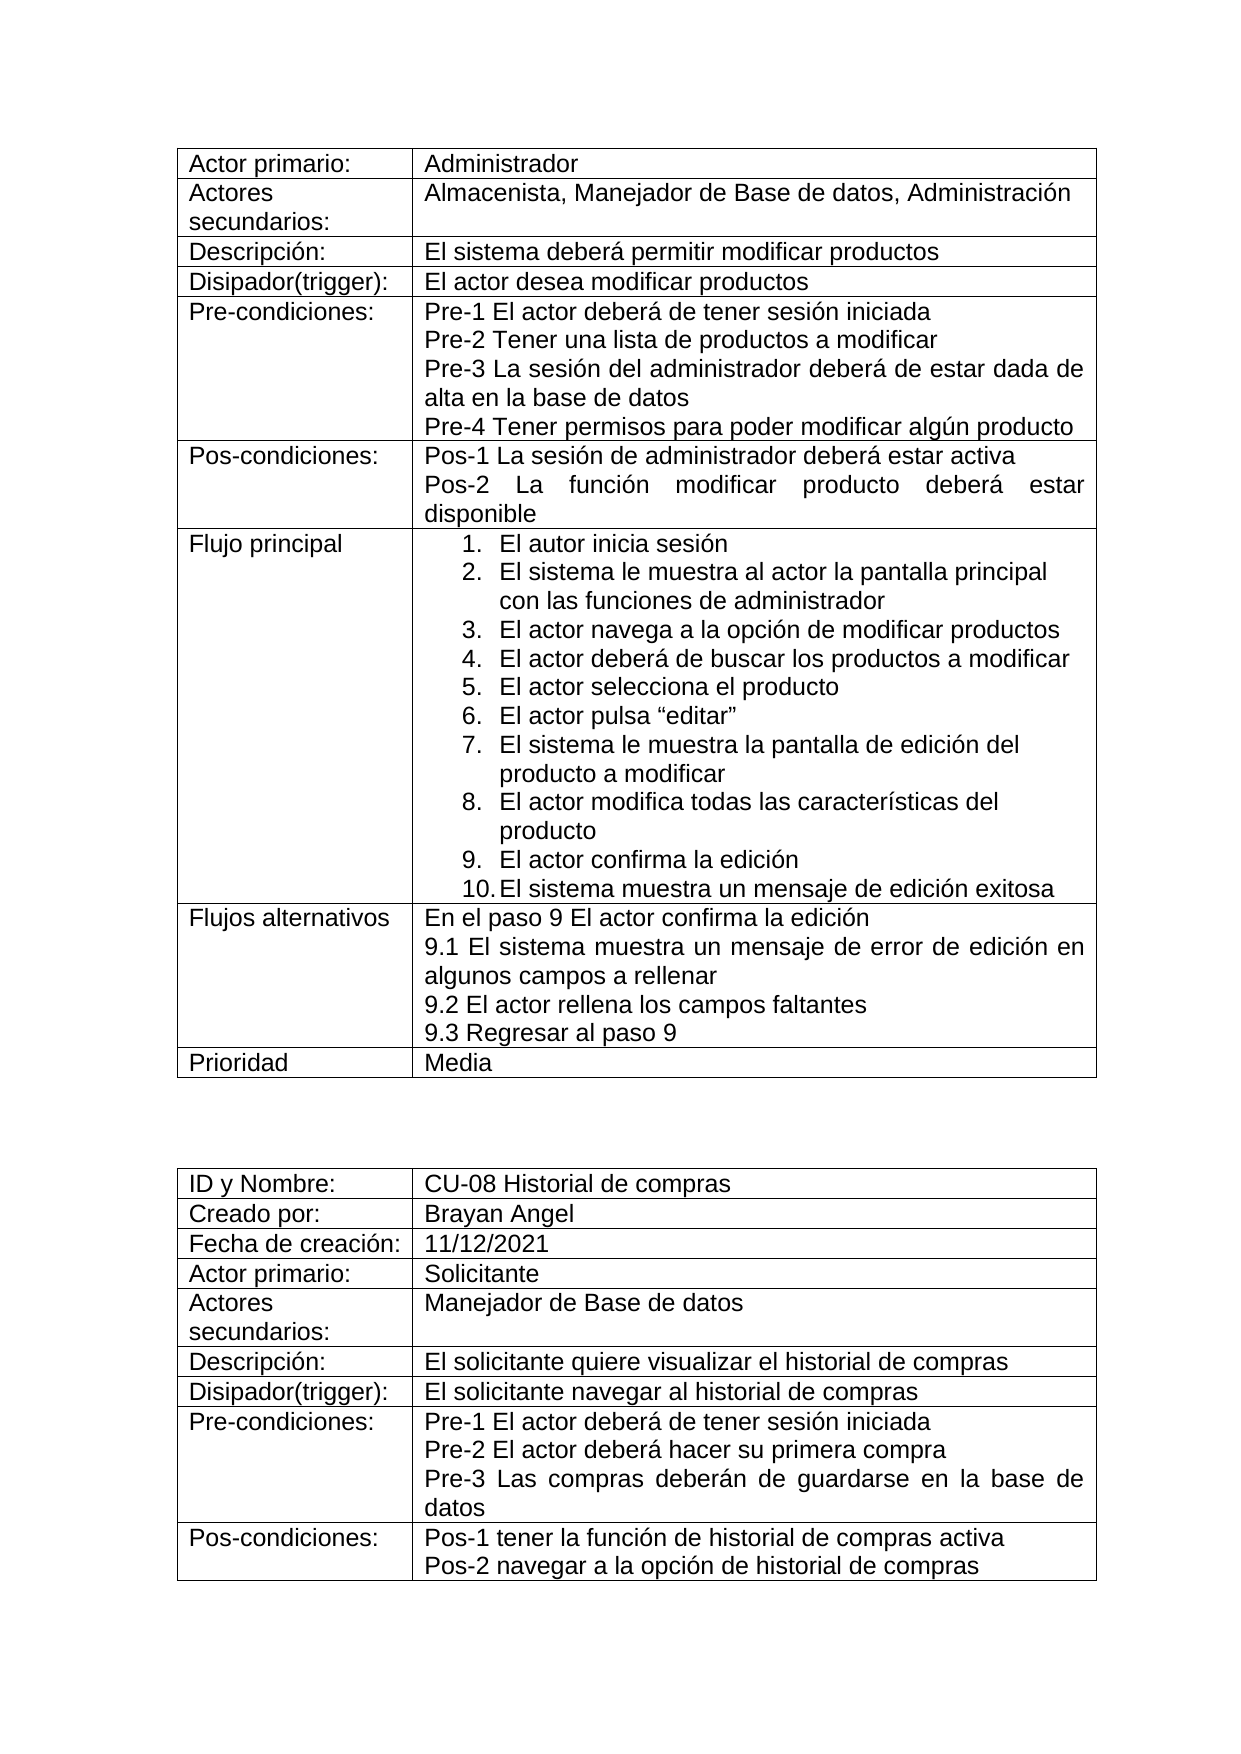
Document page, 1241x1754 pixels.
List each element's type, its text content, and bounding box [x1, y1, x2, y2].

table_cell Disipador(trigger): [178, 267, 412, 296]
table_cell Actores secundarios: [178, 1289, 412, 1346]
table_cell Prioridad [178, 1048, 412, 1077]
table_cell Pre-condiciones: [178, 1407, 412, 1522]
table_cell Pos-1 La sesión de administrador deberá estar activa Pos-2 La función modificar producto deberá estar disponible [413, 441, 1096, 528]
table_cell Solicitante [413, 1259, 1096, 1287]
table_header ID y Nombre: [178, 1169, 412, 1198]
table_cell Descripción: [178, 1347, 412, 1376]
table_cell Actor primario: [178, 1259, 412, 1287]
table_cell El solicitante quiere visualizar el historial de compras [413, 1347, 1096, 1376]
table_header CU-08 Historial de compras [413, 1169, 1096, 1198]
table_cell Manejador de Base de datos [413, 1289, 1096, 1346]
table_cell El autor inicia sesión El sistema le muestra al actor la pantalla principal con las funciones de administrador El actor navega a la opción de modificar productos El actor deberá de buscar los productos a modificar El actor selecciona el producto El actor pulsa “editar” El sistema le muestra la pantalla de edición del producto a modificar El actor modifica todas las características del producto El actor confirma la edición El sistema muestra un mensaje de edición exitosa [413, 529, 1096, 902]
table_cell Almacenista, Manejador de Base de datos, Administración [413, 179, 1096, 236]
table_cell Creado por: [178, 1199, 412, 1228]
table_cell Pos-condiciones: [178, 441, 412, 528]
table_cell Pos-1 tener la función de historial de compras activa Pos-2 navegar a la opción de historial de compras [413, 1523, 1096, 1580]
table_cell Actores secundarios: [178, 179, 412, 236]
table_cell En el paso 9 El actor confirma la edición 9.1 El sistema muestra un mensaje de error de edición en algunos campos a rellenar 9.2 El actor rellena los campos faltantes 9.3 Regresar al paso 9 [413, 904, 1096, 1047]
table_cell Brayan Angel [413, 1199, 1096, 1228]
table_cell Actor primario: [178, 149, 412, 177]
table_cell Pos-condiciones: [178, 1523, 412, 1580]
table_cell Fecha de creación: [178, 1229, 412, 1258]
table_cell Media [413, 1048, 1096, 1077]
table_cell Flujos alternativos [178, 904, 412, 1047]
table_cell 11/12/2021 [413, 1229, 1096, 1258]
table_cell Flujo principal [178, 529, 412, 902]
table_cell El sistema deberá permitir modificar productos [413, 237, 1096, 266]
table_cell Pre-1 El actor deberá de tener sesión iniciada Pre-2 El actor deberá hacer su primera compra Pre-3 Las compras deberán de guardarse en la base de datos [413, 1407, 1096, 1522]
table_cell Pre-condiciones: [178, 297, 412, 440]
table_cell Pre-1 El actor deberá de tener sesión iniciada Pre-2 Tener una lista de productos a modificar Pre-3 La sesión del administrador deberá de estar dada de alta en la base de datos Pre-4 Tener permisos para poder modificar algún producto [413, 297, 1096, 440]
table_cell El actor desea modificar productos [413, 267, 1096, 296]
table_cell Administrador [413, 149, 1096, 177]
table_cell Disipador(trigger): [178, 1377, 412, 1406]
table_cell Descripción: [178, 237, 412, 266]
table_cell El solicitante navegar al historial de compras [413, 1377, 1096, 1406]
